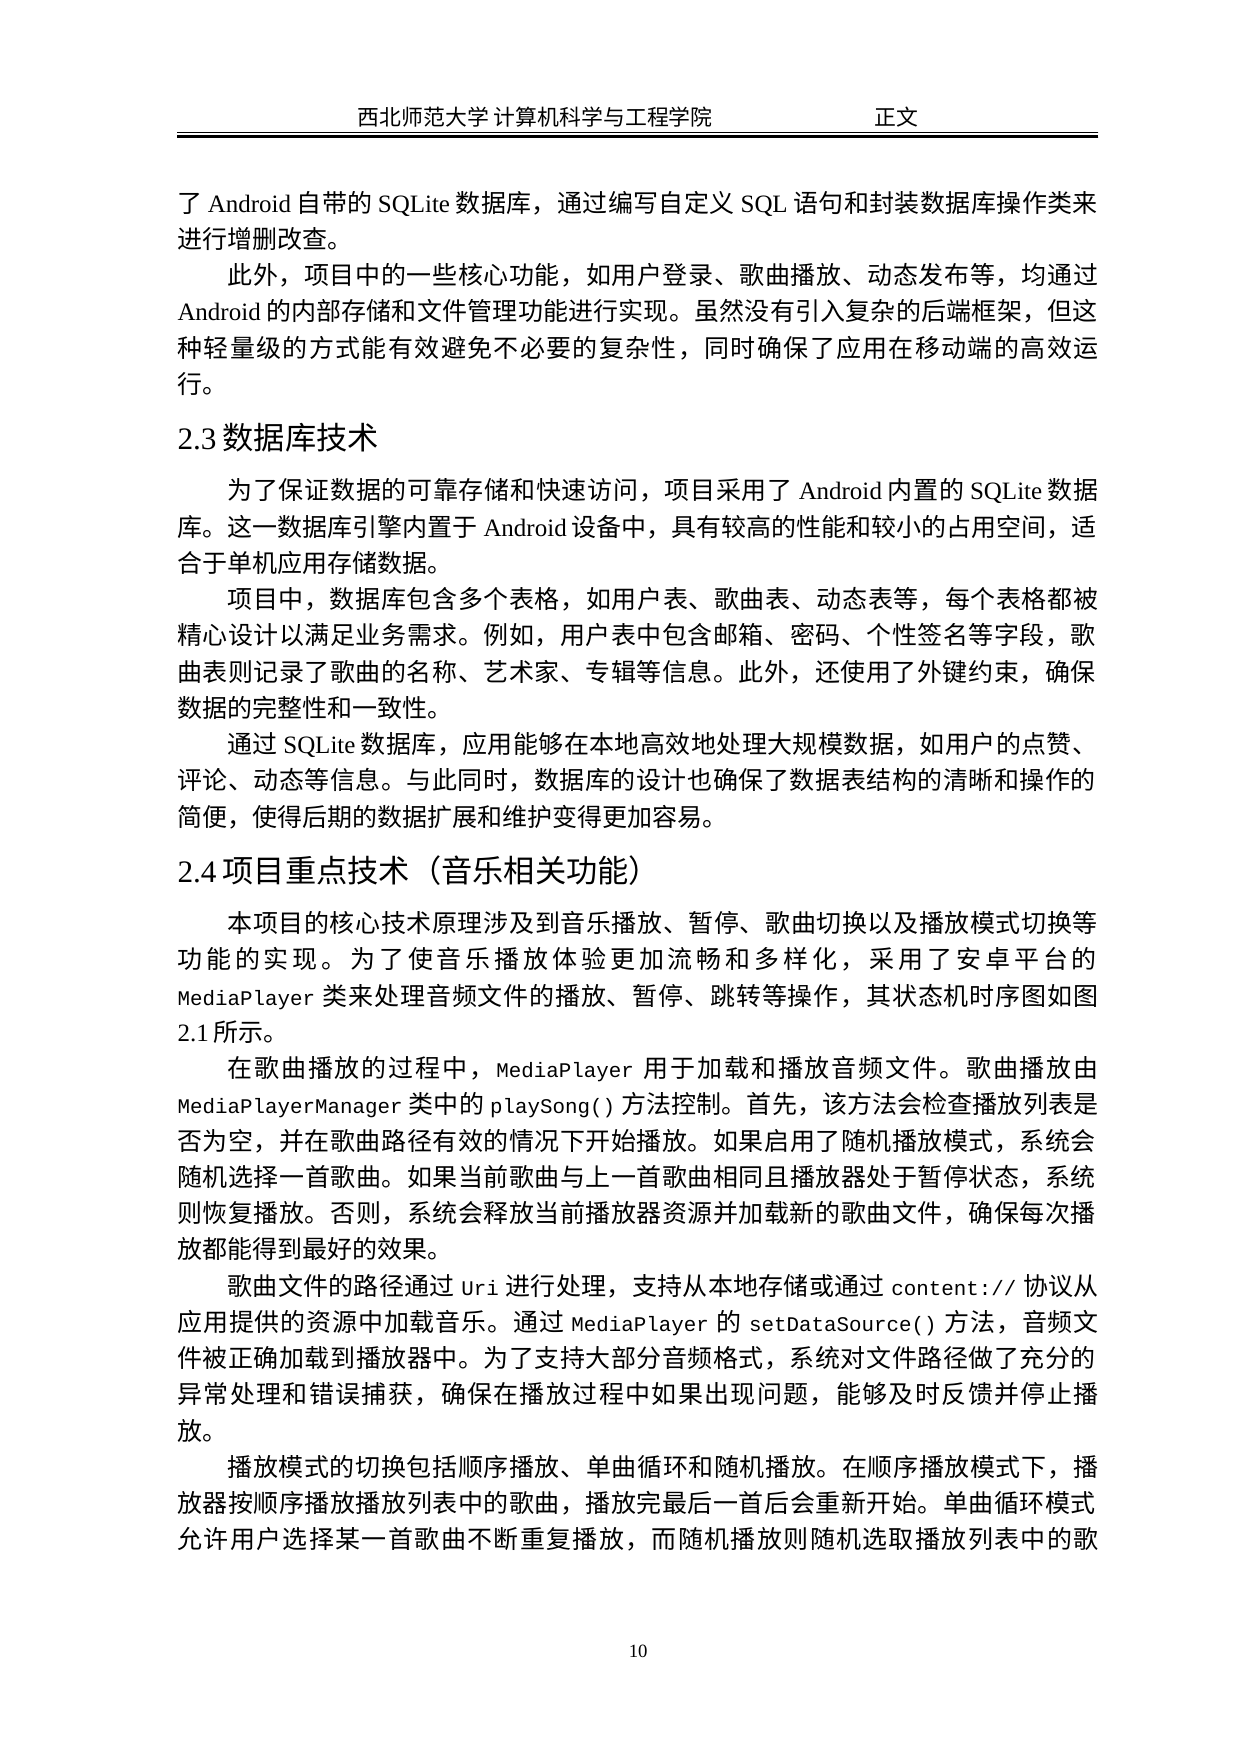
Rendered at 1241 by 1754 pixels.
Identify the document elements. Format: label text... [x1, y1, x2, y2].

text 项目中，数据库包含多个表格，如用户表、歌曲表、动态表等，每个表格都被精心设计以满足业务需求。例如，用户表中包含邮箱、密码、个性签名等字段，歌曲表则记录了歌曲的名称、艺术家、专辑等信息。此外，还使用了外键约束，确保数据的完整性和一致性。 [177, 579, 1098, 724]
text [177, 183, 1098, 256]
text 此外，项目中的一些核心功能，如用户登录、歌曲播放、动态发布等，均通过Android的内部存储和文件管理功能进行实现。虽然没有引入复杂的后端框架，但这种轻量级的方式能有效避免不必要的复杂性，同时确保了应用在移动端的高效运行。 [177, 256, 1098, 401]
text 在歌曲播放的过程中，MediaPlayer 用于加载和播放音频文件。歌曲播放由 MediaPlayerManager 类中的 playSong() 方法控制。首先，该方法会检查播放列表是否为空，并在歌曲路径有效的情况下开始播放。如果启用了随机播放模式，系统会随机选择一首歌曲。如果当前歌曲与上一首歌曲相同且播放器处于暂停状态，系统则恢复播放。否则，系统会释放当前播放器资源并加载新的歌曲文件，确保每次播放都能得到最好的效果。 [177, 1048, 1098, 1266]
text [177, 1447, 1098, 1556]
text 通过SQLite数据库，应用能够在本地高效地处理大规模数据，如用户的点赞、评论、动态等信息。与此同时，数据库的设计也确保了数据表结构的清晰和操作的简便，使得后期的数据扩展和维护变得更加容易。 [177, 724, 1098, 833]
text 本项目的核心技术原理涉及到音乐播放、暂停、歌曲切换以及播放模式切换等功能的实现。为了使音乐播放体验更加流畅和多样化，采用了安卓平台的 MediaPlayer 类来处理音频文件的播放、暂停、跳转等操作，其状态机时序图如图2.1所示。 [177, 903, 1098, 1048]
text 为了保证数据的可靠存储和快速访问，项目采用了Android内置的SQLite数据库。这一数据库引擎内置于Android设备中，具有较高的性能和较小的占用空间，适合于单机应用存储数据。 [177, 471, 1098, 579]
text 歌曲文件的路径通过 Uri 进行处理，支持从本地存储或通过 content:// 协议从应用提供的资源中加载音乐。通过 MediaPlayer 的 setDataSource() 方法，音频文件被正确加载到播放器中。为了支持大部分音频格式，系统对文件路径做了充分的异常处理和错误捕获，确保在播放过程中如果出现问题，能够及时反馈并停止播放。 [177, 1266, 1098, 1447]
subtitle 2.3数据库技术 [177, 413, 1098, 458]
subtitle 2.4项目重点技术（音乐相关功能） [177, 846, 1098, 891]
